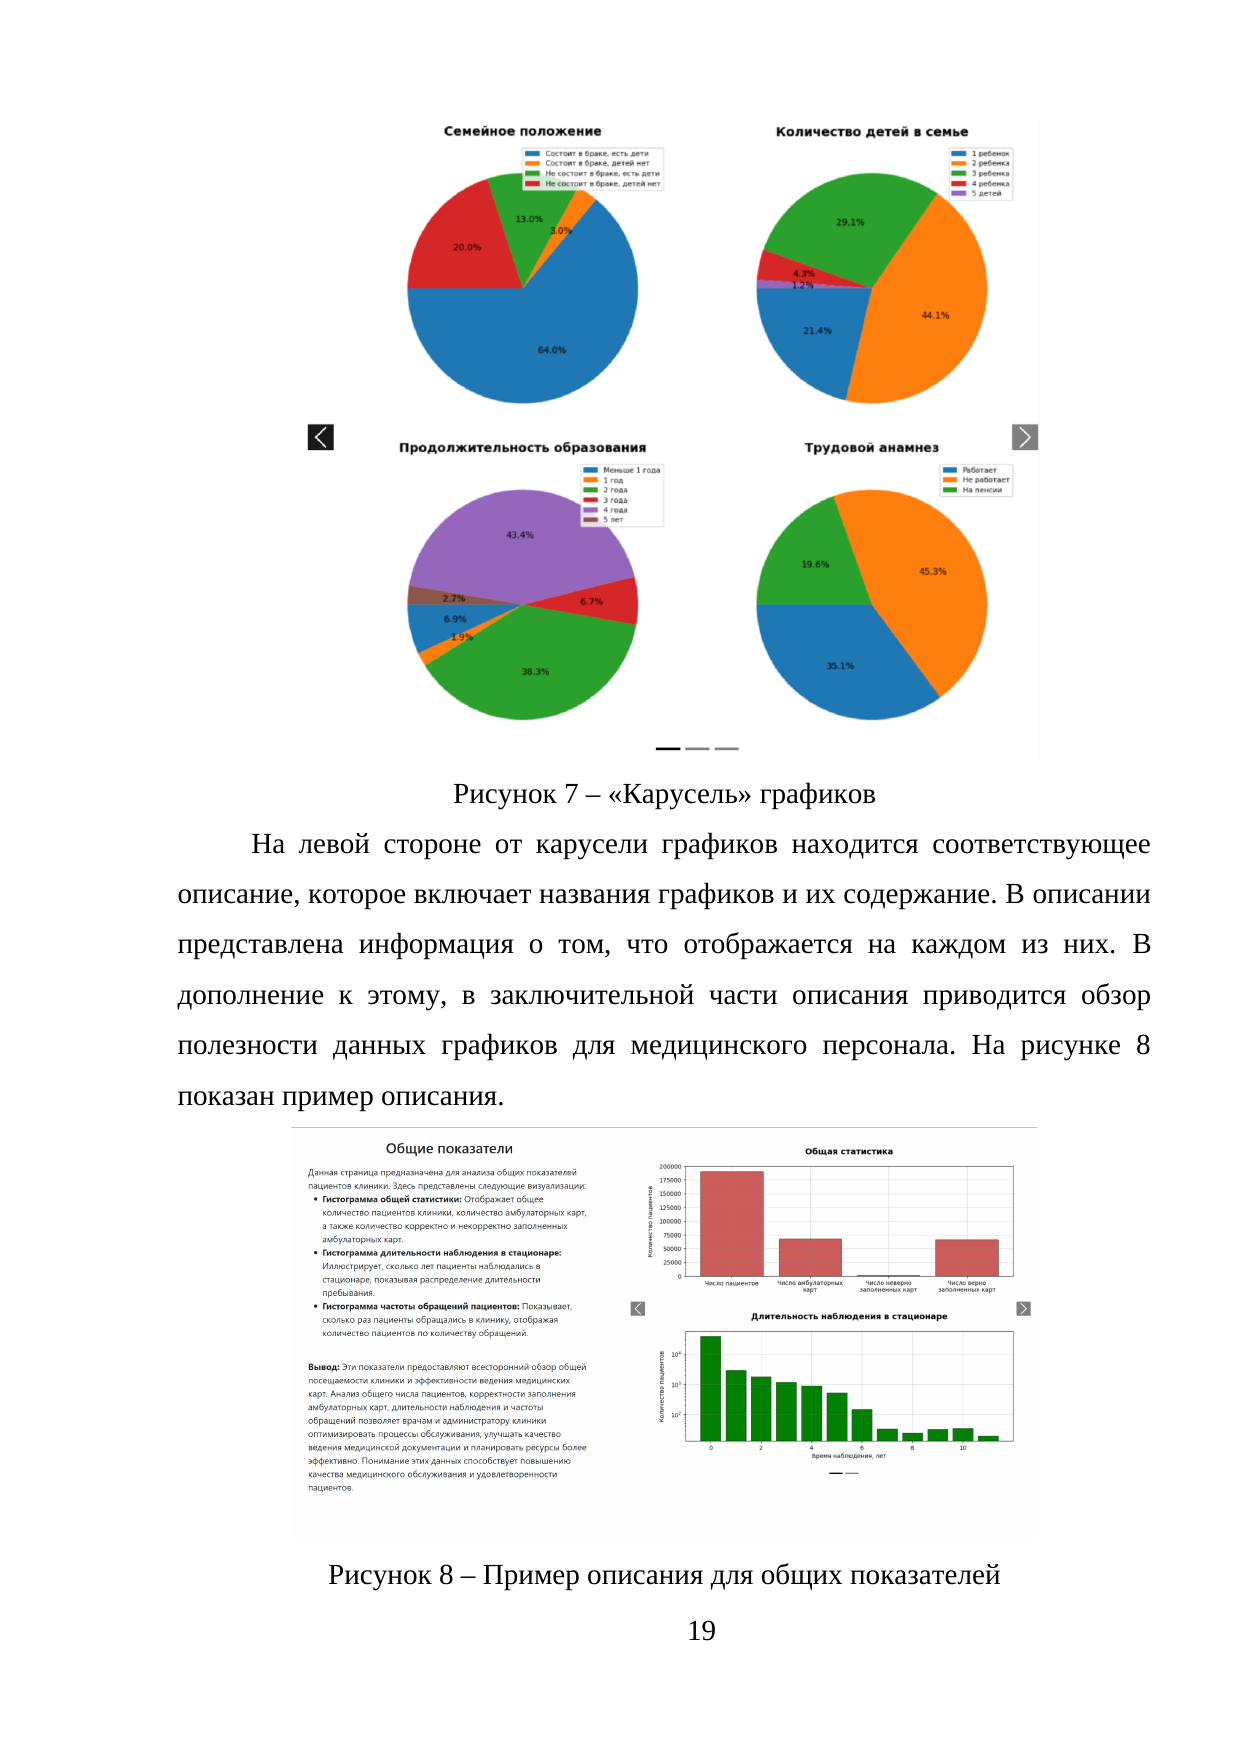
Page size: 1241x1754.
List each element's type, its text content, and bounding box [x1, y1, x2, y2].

text Рисунок 7 – «Карусель» графиков [177, 776, 1152, 809]
text На левой стороне от карусели графиков находится соответствующее описание, которое включает названия графиков и их содержание. В описании представлена информация о том, что отображается на каждом из них. В дополнение к этому, в заключительной части описания приводится обзор полезности данных графиков для медицинского персонала. На рисунке 8 показан пример описания. [177, 826, 1152, 1111]
picture [291, 1127, 1038, 1541]
picture [289, 118, 1040, 759]
text Рисунок 8 – Пример описания для общих показателей [177, 1557, 1152, 1591]
